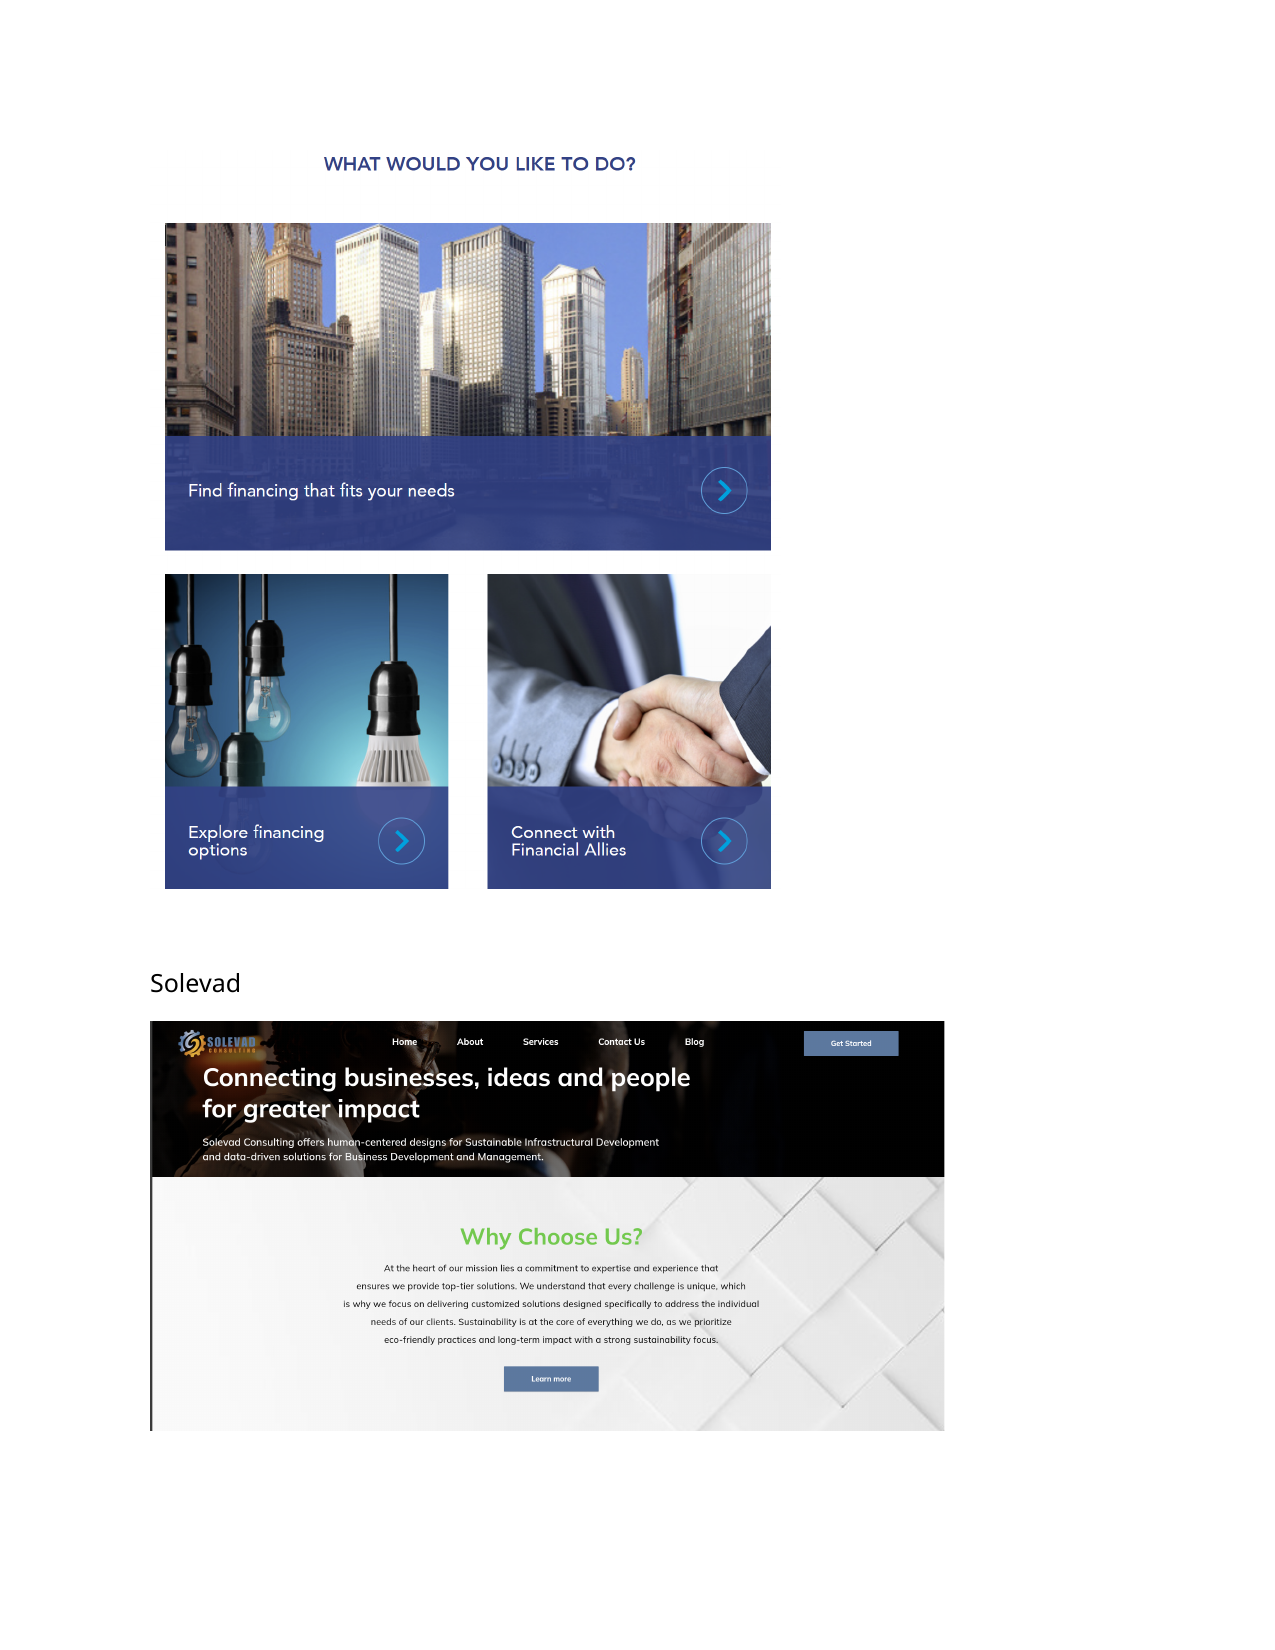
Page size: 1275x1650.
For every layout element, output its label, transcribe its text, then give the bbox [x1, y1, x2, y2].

picture [150, 150, 782, 889]
picture [150, 1021, 945, 1431]
text Solevad [150, 966, 1125, 1000]
